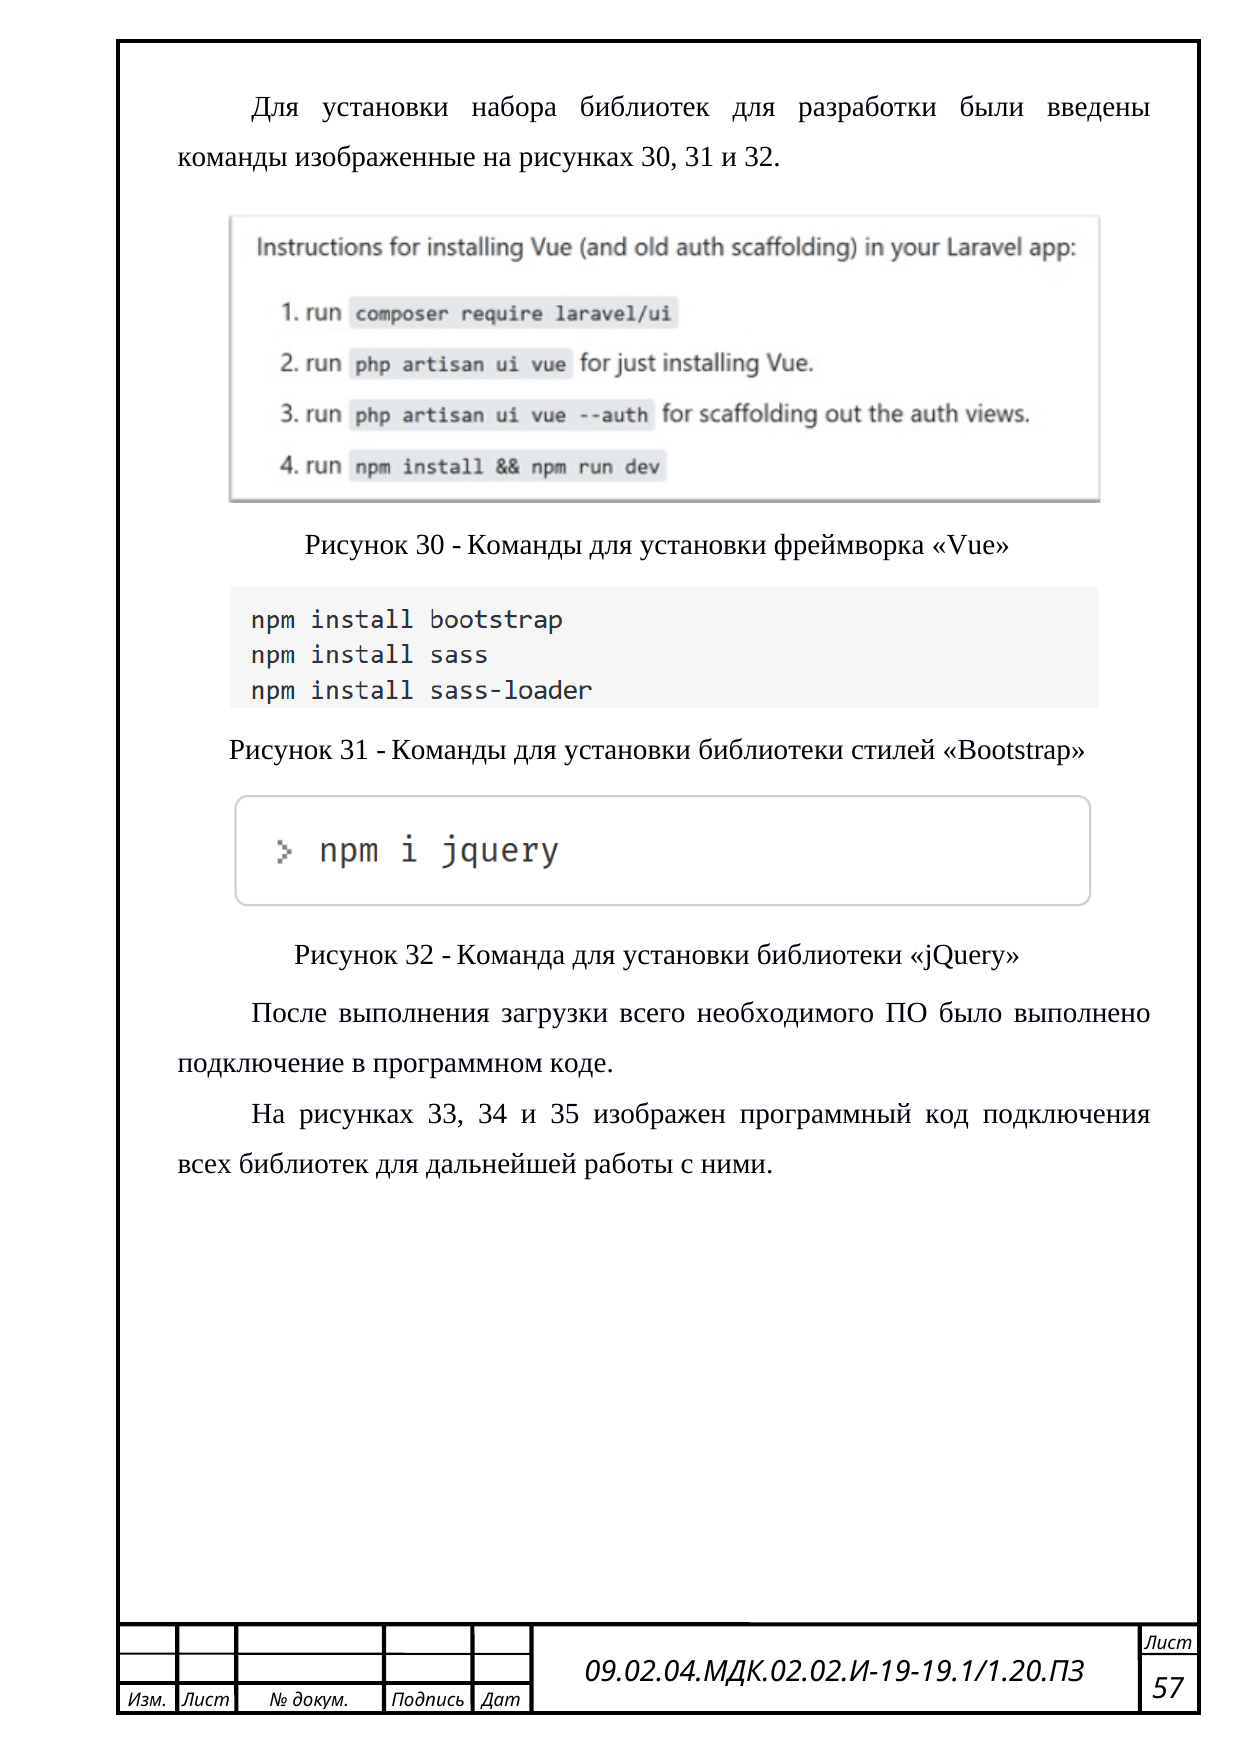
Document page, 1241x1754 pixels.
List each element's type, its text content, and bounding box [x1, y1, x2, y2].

text Команды для установки библиотеки стилей «Bootstrap» [177, 732, 1137, 766]
text Команды для установки фреймворка «Vue» [177, 527, 1137, 561]
picture [228, 214, 1101, 503]
text Команда для установки библиотеки «jQuery» [177, 937, 1137, 970]
text На рисунках 33, 34 и 35 изображен программный код подключения всех библиотек для дальнейшей работы с ними. [177, 1096, 1152, 1180]
text Для установки набора библиотек для разработки были введены команды изображенные на рисунках 30, 31 и 32. [177, 89, 1152, 172]
picture [230, 586, 1099, 708]
text После выполнения загрузки всего необходимого ПО было выполнено подключение в программном коде. [177, 995, 1152, 1079]
picture [227, 791, 1102, 912]
